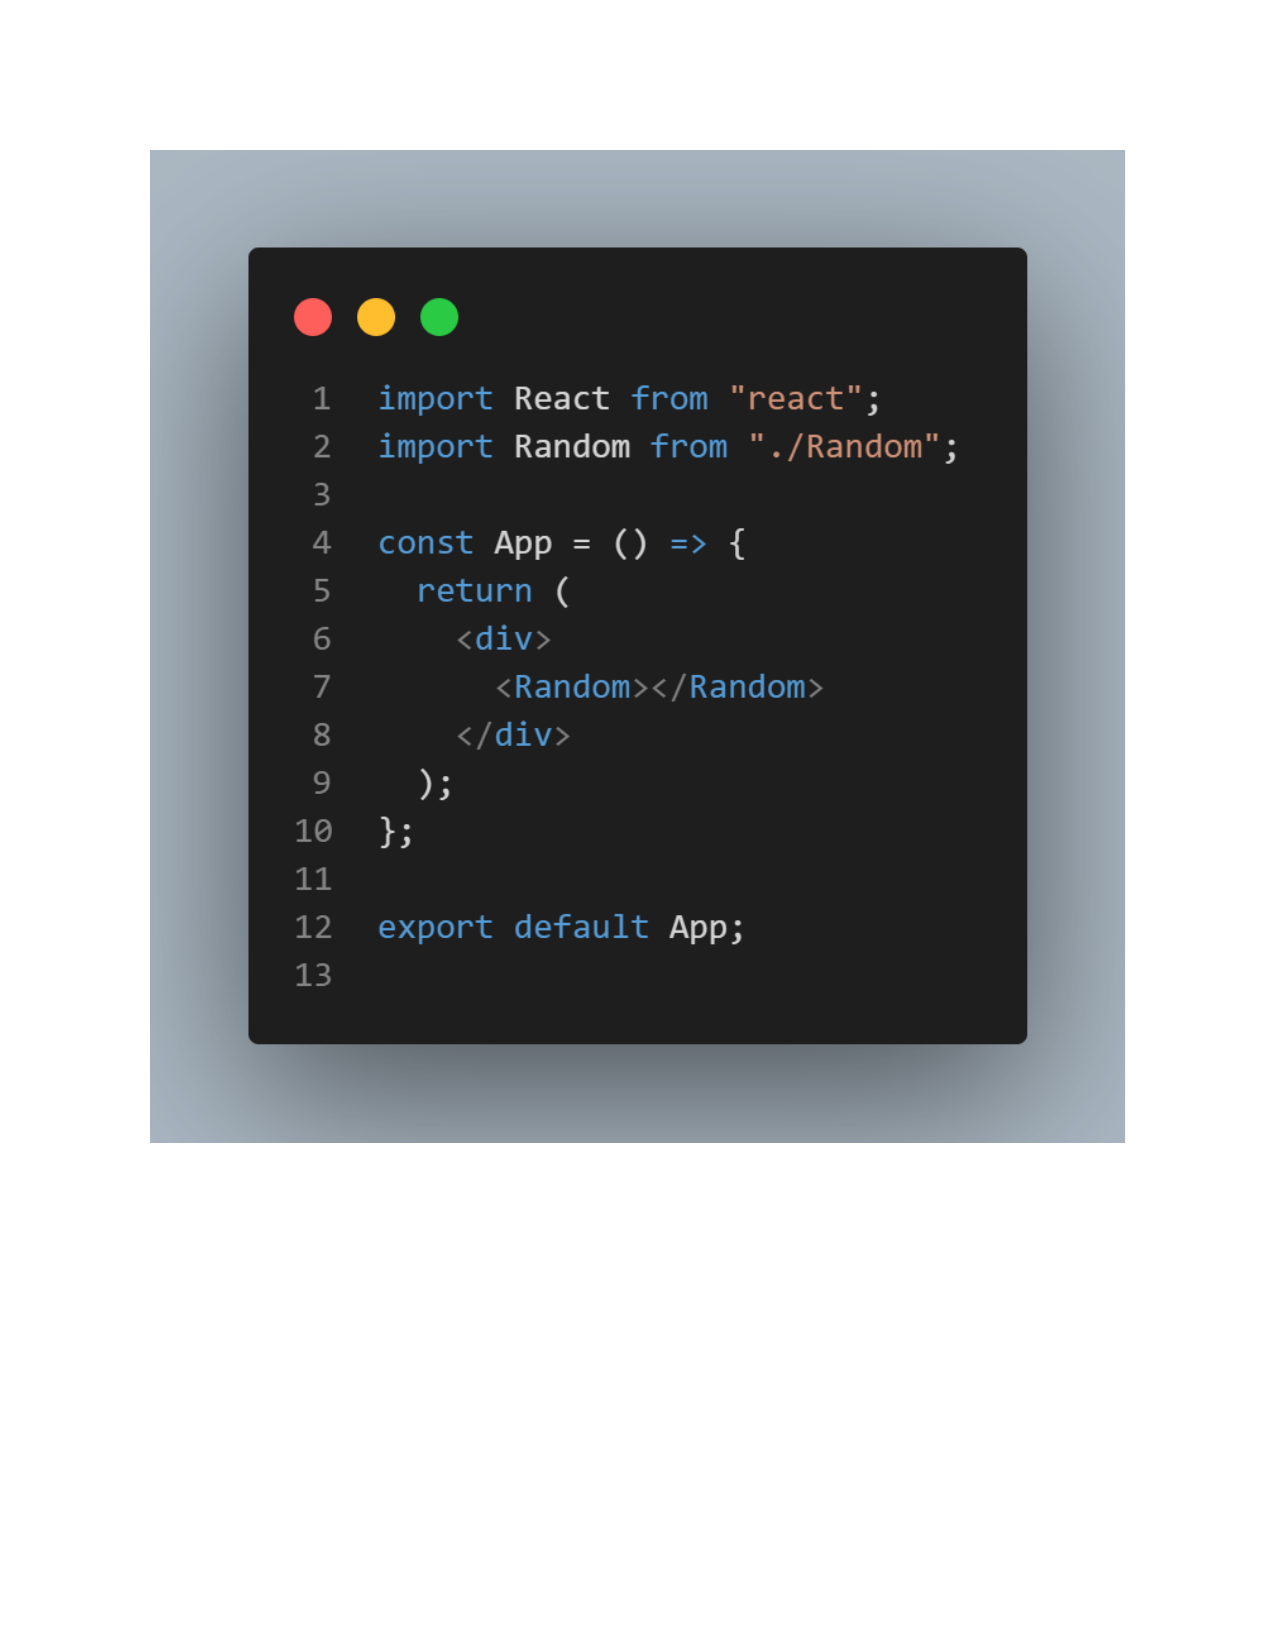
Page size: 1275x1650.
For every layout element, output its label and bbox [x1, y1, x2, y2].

picture [150, 150, 1125, 1143]
